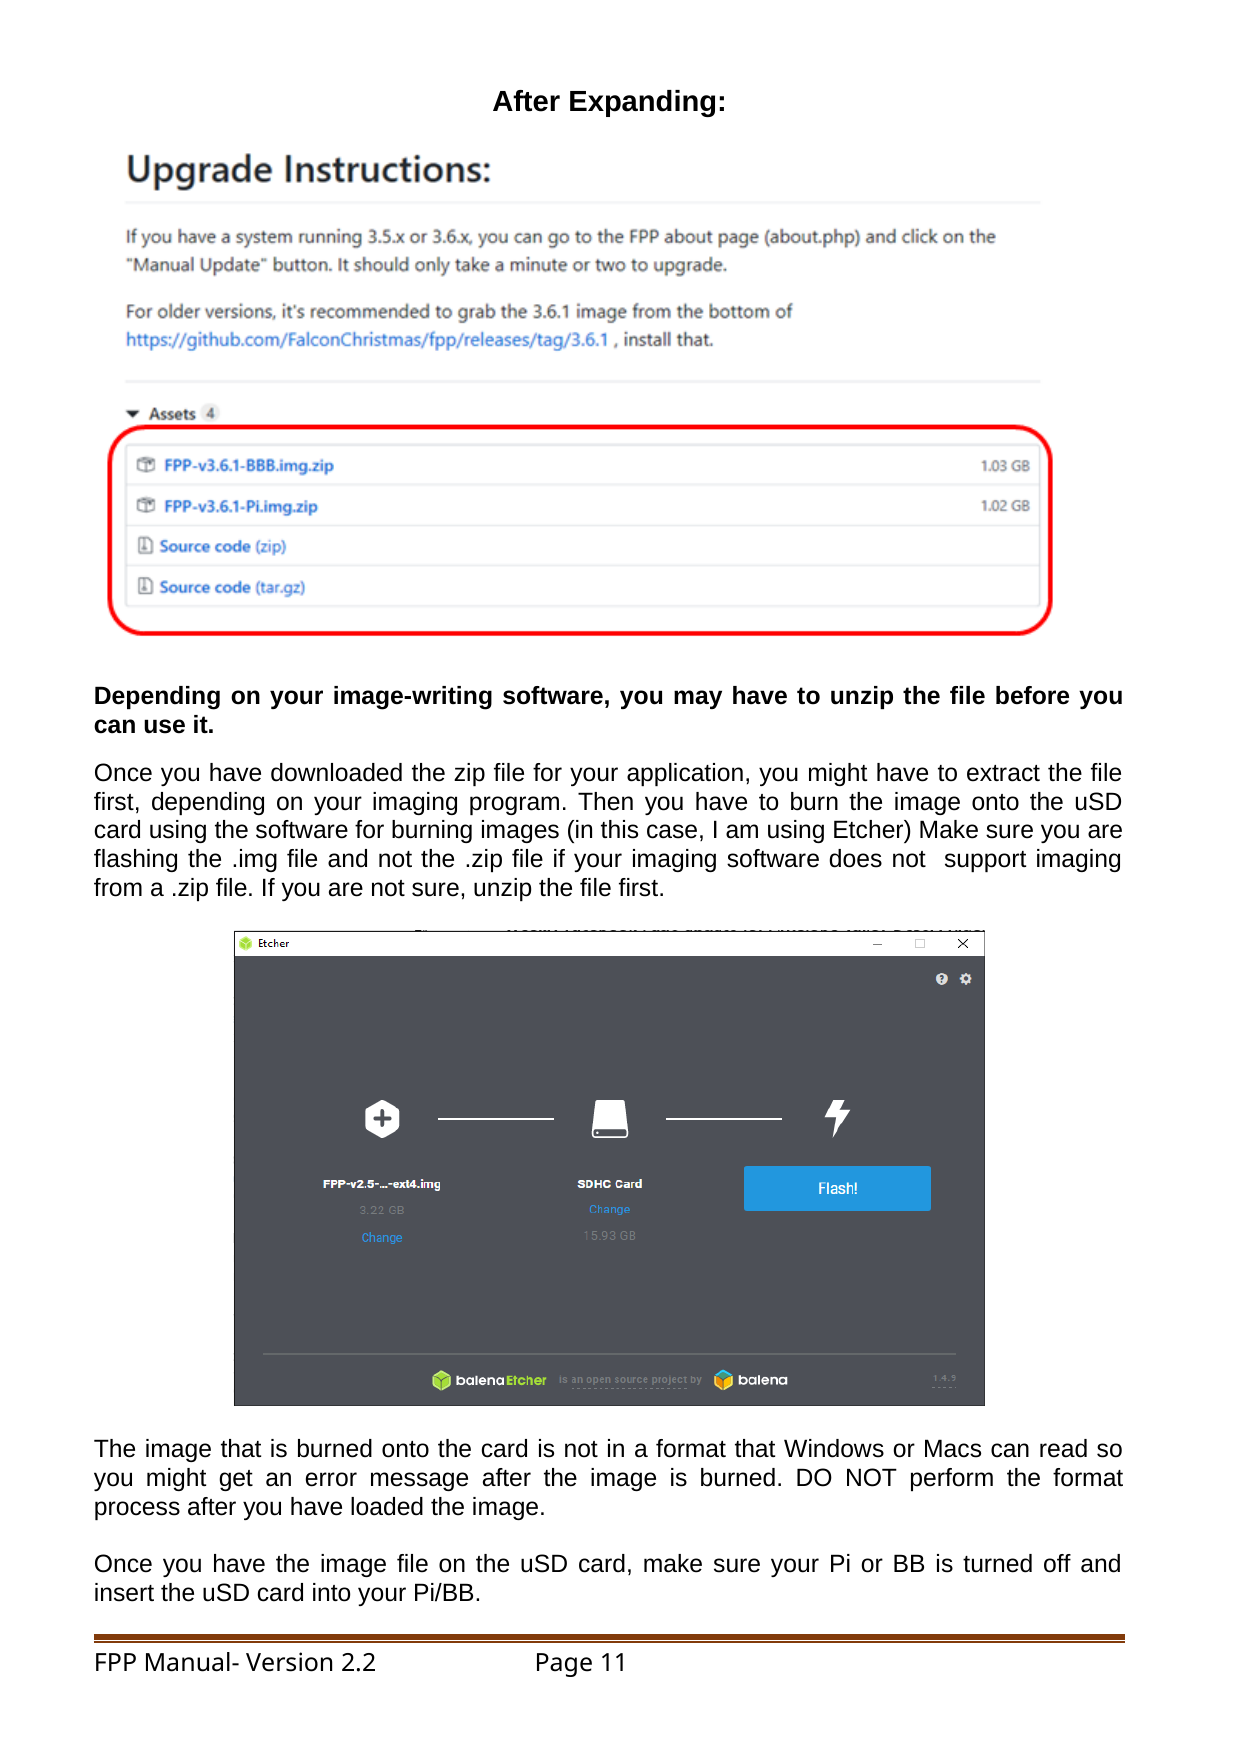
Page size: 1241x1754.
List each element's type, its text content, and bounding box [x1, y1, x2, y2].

text The image that is burned onto the card is not in a format that Windows or Macs can read so you might get an error message after the image is burned. DO NOT perform the format process after you have loaded the image. [94, 1434, 1125, 1521]
text Depending on your image-writing software, you may have to unzip the file before you can use it. [94, 681, 1125, 739]
text After Expanding: [94, 84, 1125, 118]
picture [233, 930, 985, 1406]
text Once you have the image file on the uSD card, make sure your Pi or BB is turned off and insert the uSD card into your Pi/BB. [94, 1549, 1125, 1607]
text Once you have downloaded the zip file for your application, you might have to extract the file first, depending on your imaging program. Then you have to burn the image onto the uSD card using the software for burning images (in this case, I am using Etcher) Make sure you are flashing the .img file and not the .zip file if your imaging software does not support imaging from a .zip file. If you are not sure, unzip the file first. [94, 758, 1125, 902]
picture [100, 146, 1076, 653]
